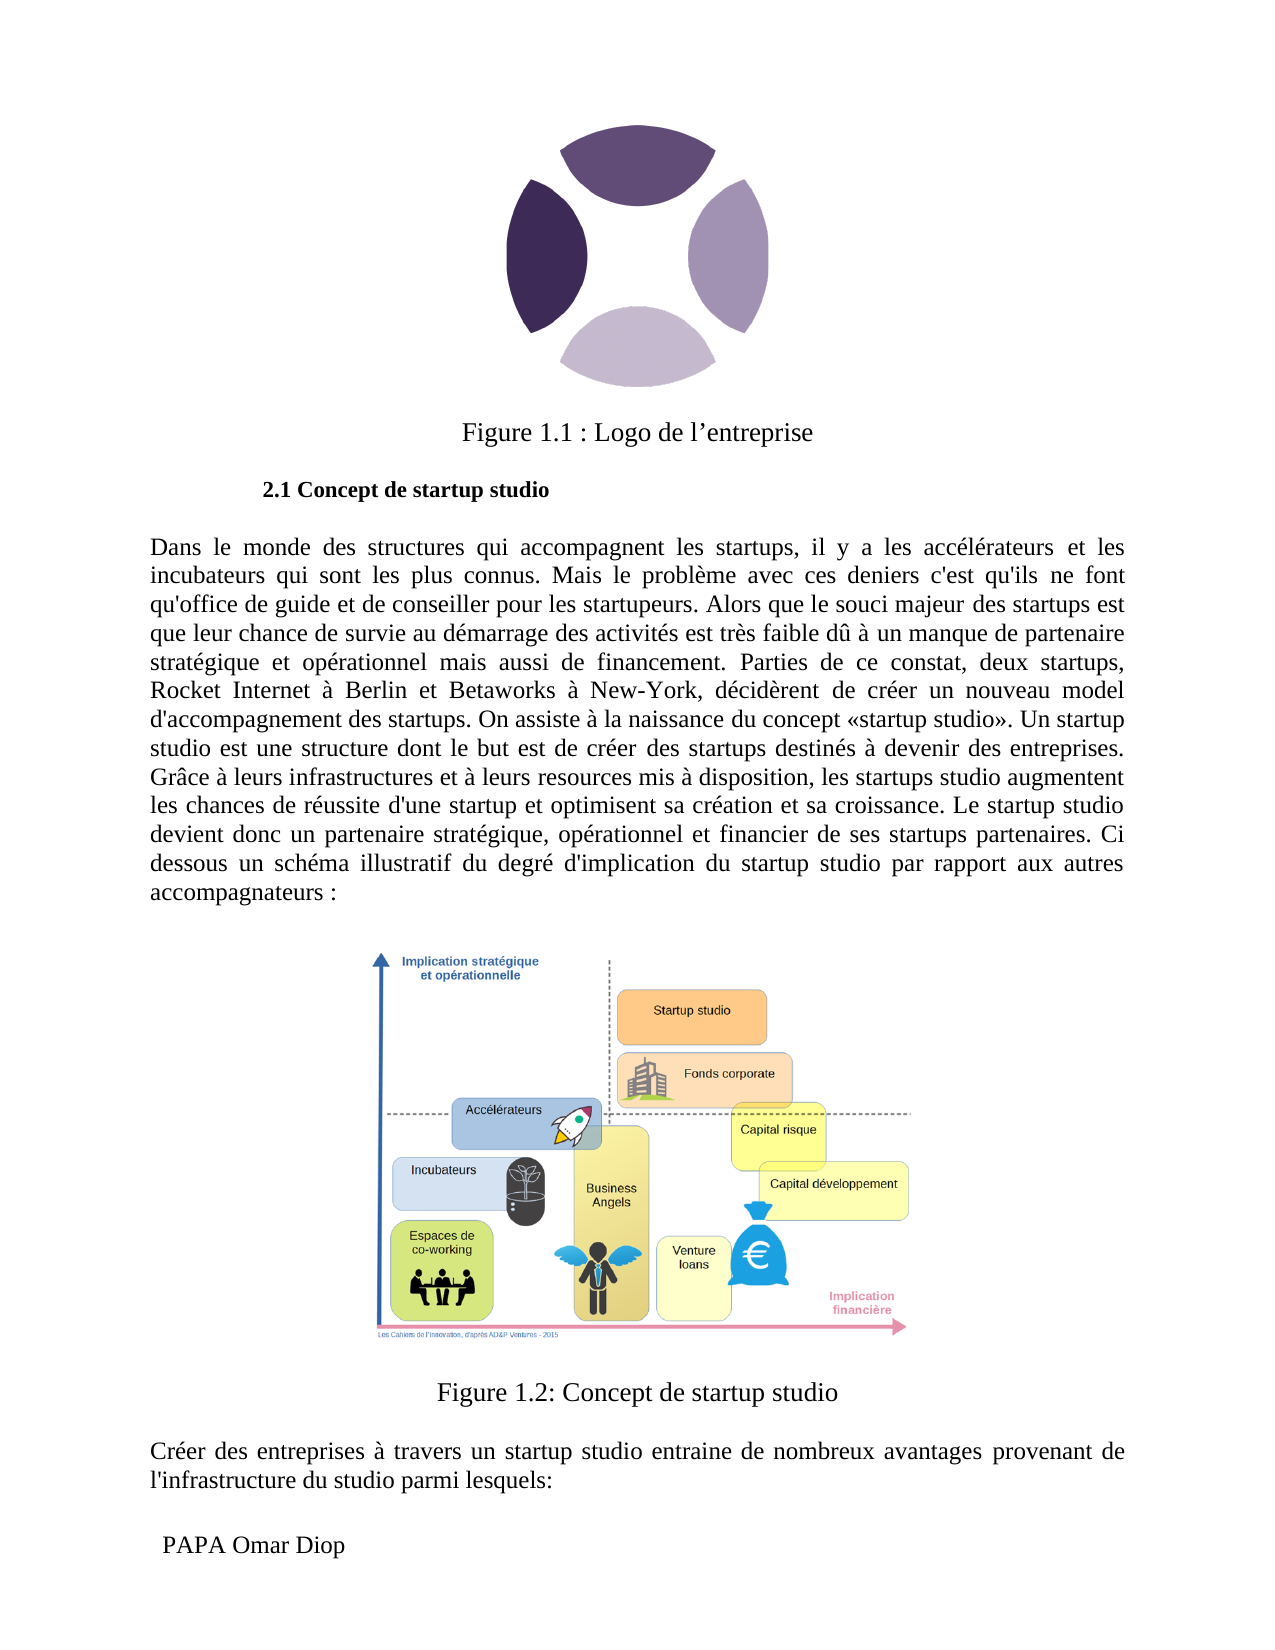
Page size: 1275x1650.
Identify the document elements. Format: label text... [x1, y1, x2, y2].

picture [345, 934, 930, 1348]
text Dans le monde des structures qui accompagnent les startups, il y a les accélérateurs et les incubateurs qui sont les plus connus. Mais le problème avec ces deniers c'est qu'ils ne font qu'office de guide et de conseiller pour les startupeurs. Alors que le souci majeur des startups est que leur chance de survie au démarrage des activités est très faible dû à un manque de partenaire stratégique et opérationnel mais aussi de financement. Parties de ce constat, deux startups, Rocket Internet à Berlin et Betaworks à New-York, décidèrent de créer un nouveau model d'accompagnement des startups. On assiste à la naissance du concept «startup studio». Un startup studio est une structure dont le but est de créer des startups destinés à devenir des entreprises. Grâce à leurs infrastructures et à leurs resources mis à disposition, les startups studio augmentent les chances de réussite d'une startup et optimisent sa création et sa croissance. Le startup studio devient donc un partenaire stratégique, opérationnel et financier de ses startups partenaires. Ci dessous un schéma illustratif du degré d'implication du startup studio par rapport aux autres accompagnateurs : [150, 532, 1125, 905]
text Créer des entreprises à travers un startup studio entraine de nombreux avantages provenant de l'infrastructure du studio parmi lesquels: [150, 1436, 1125, 1493]
text Figure 1.2: Concept de startup studio [150, 1376, 1125, 1407]
text 2.1 Concept de startup studio [262, 476, 1125, 502]
text Figure 1.1 : Logo de l’entreprise [150, 416, 1125, 447]
picture [506, 125, 769, 387]
